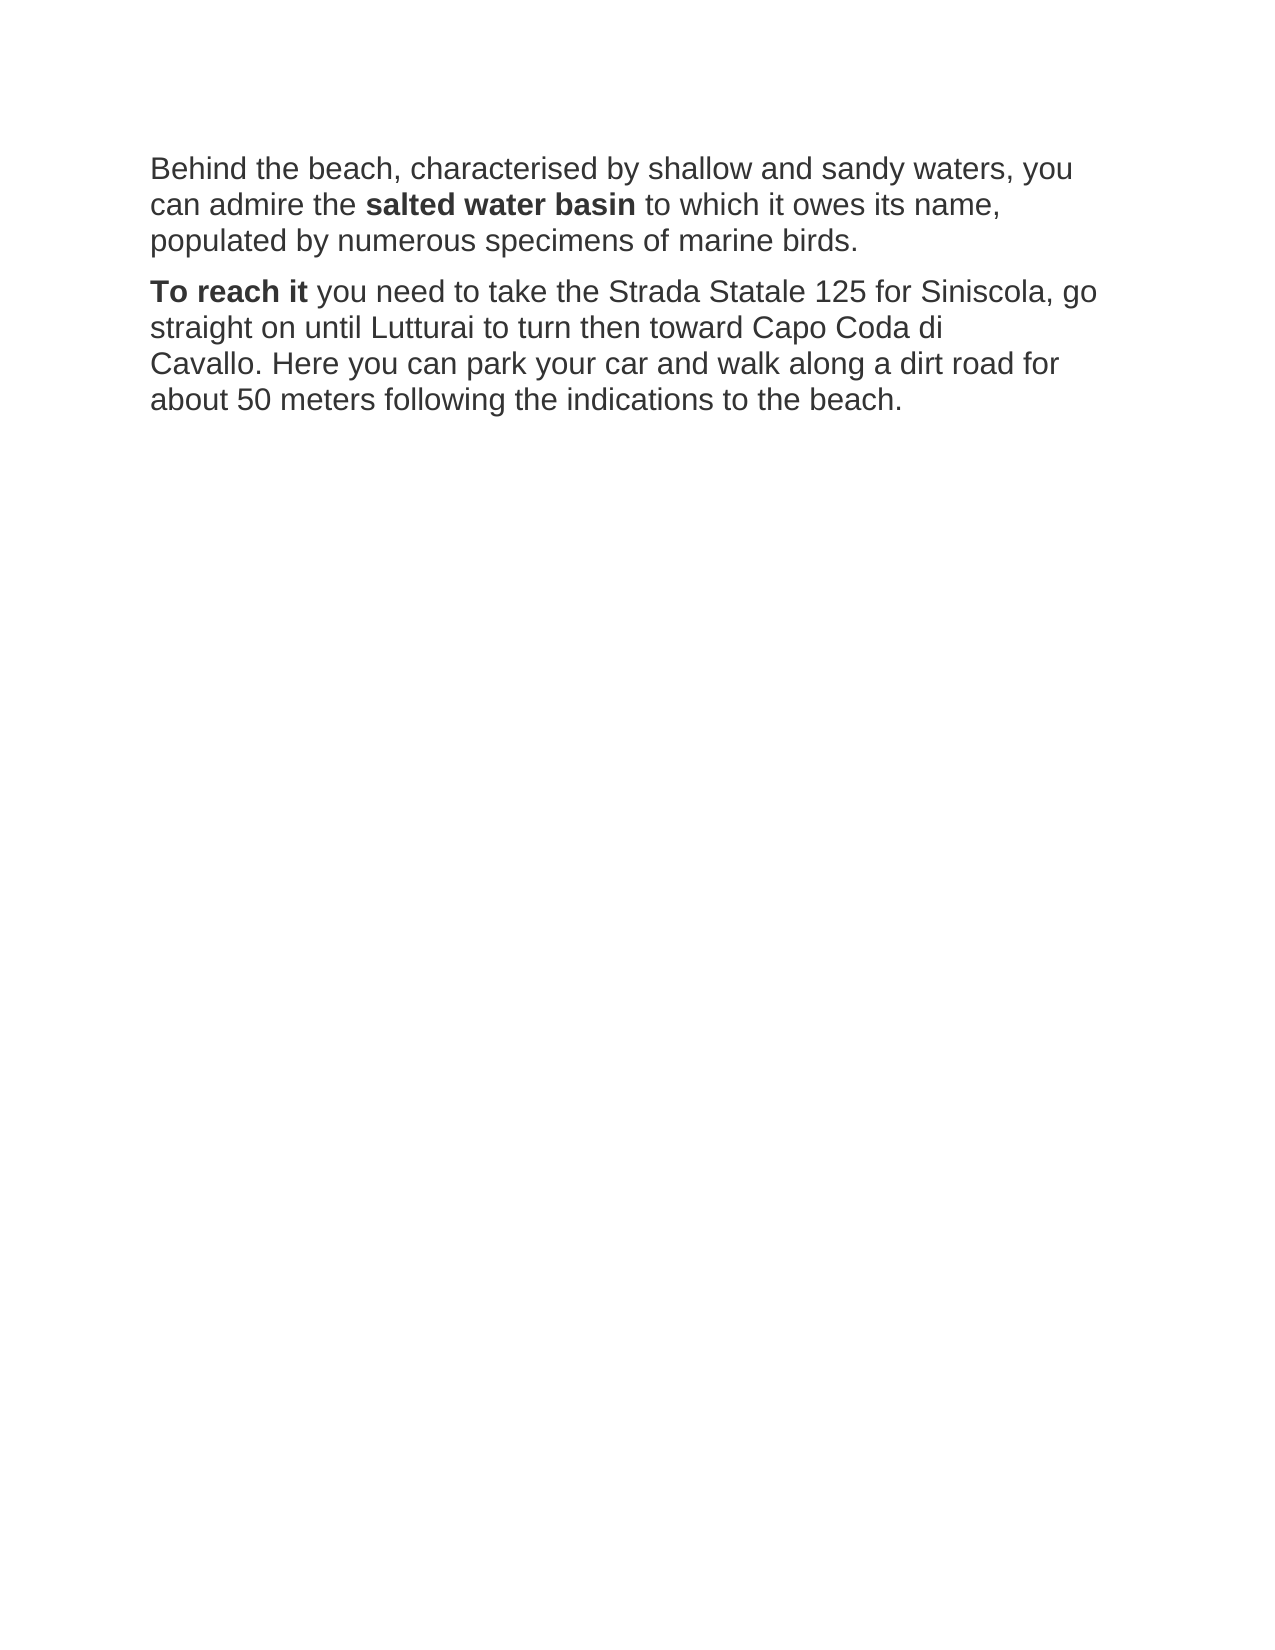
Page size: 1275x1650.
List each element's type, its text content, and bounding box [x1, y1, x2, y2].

text To reach it you need to take the Strada Statale 125 for Siniscola, go straight on until Lutturai to turn then toward Capo Coda di Cavallo. Here you can park your car and walk along a dirt road for about 50 meters following the indications to the beach. [150, 273, 1125, 417]
text Behind the beach, characterised by shallow and sandy waters, you can admire the salted water basin to which it owes its name, populated by numerous specimens of marine birds. [150, 150, 1125, 258]
